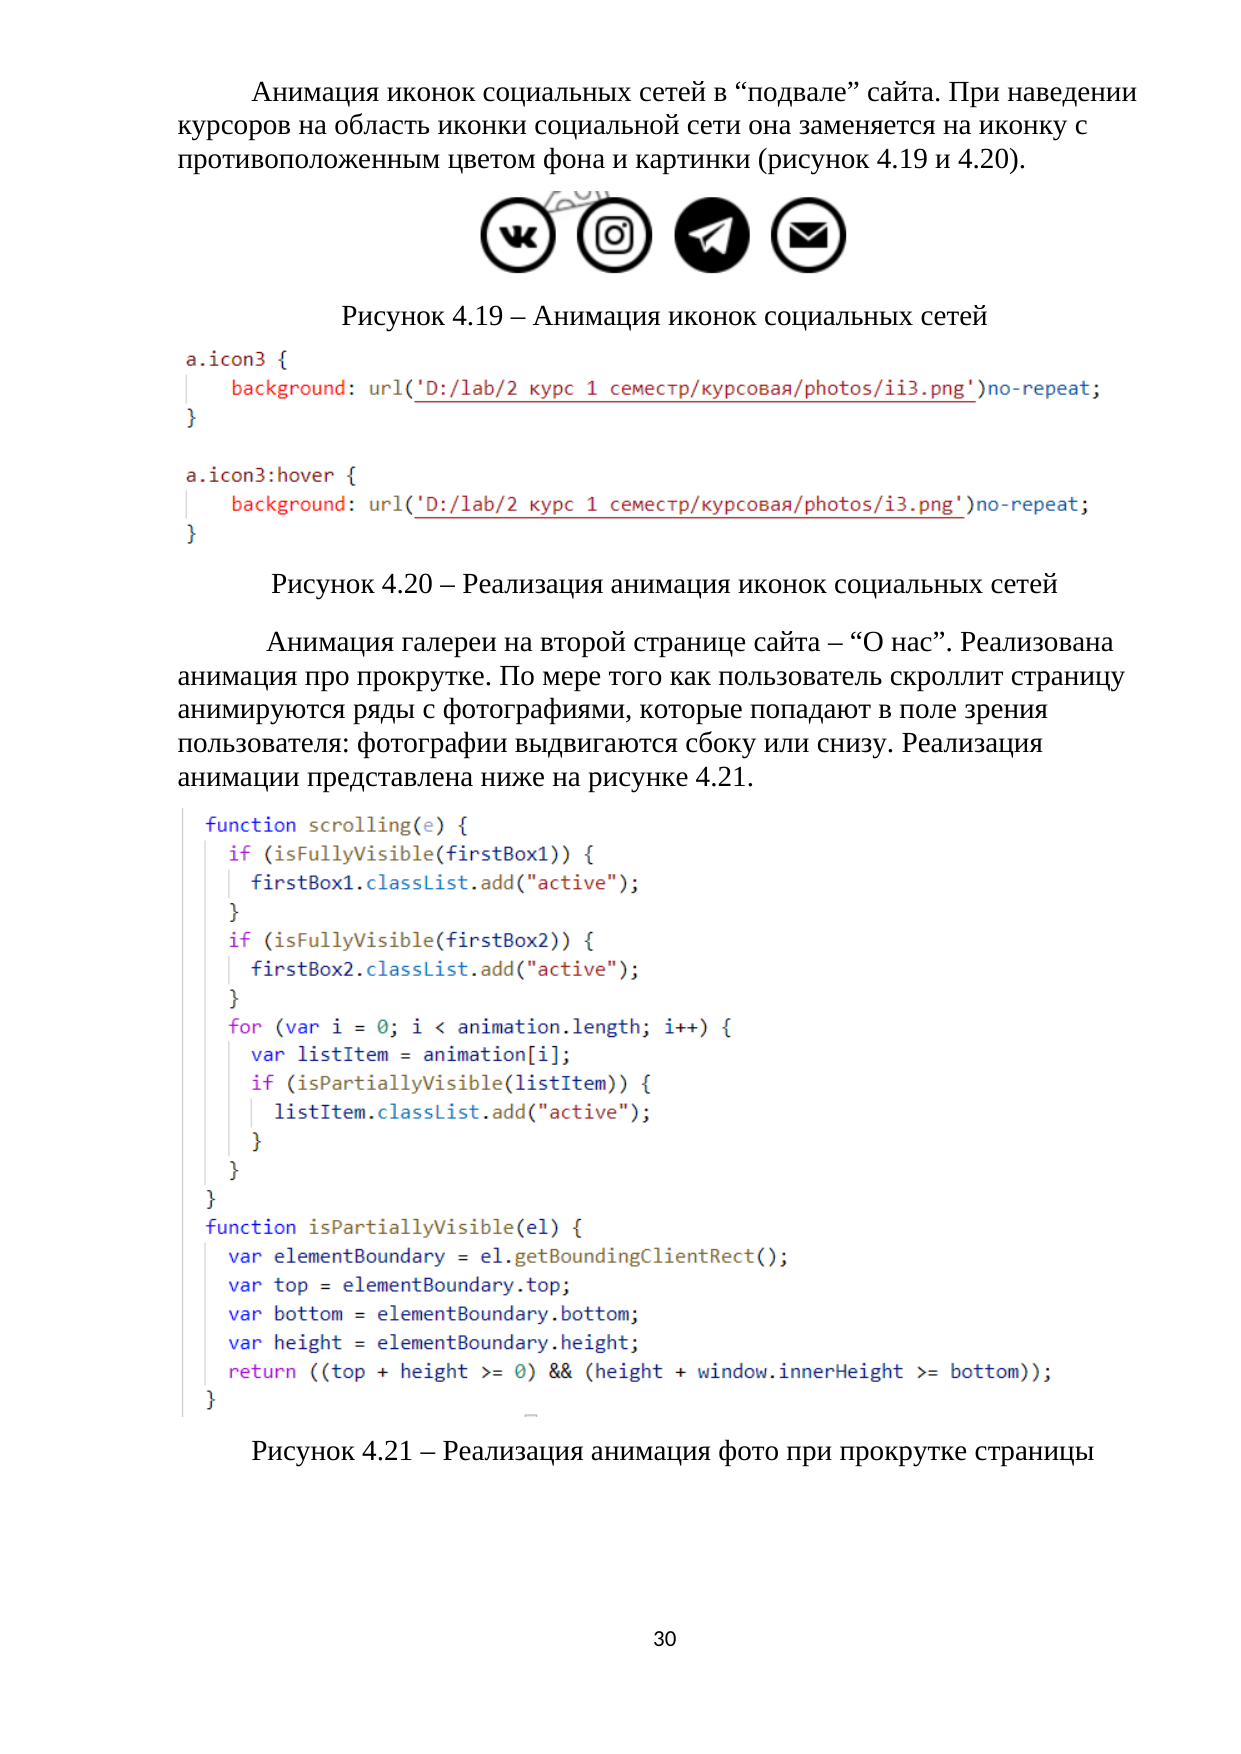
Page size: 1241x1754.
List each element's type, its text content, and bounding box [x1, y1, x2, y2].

text Рисунок 4.19 – Анимация иконок социальных сетей [177, 298, 1152, 331]
text Рисунок 4.20 – Реализация анимация иконок социальных сетей [177, 566, 1152, 599]
picture [177, 348, 1115, 550]
text Анимация иконок социальных сетей в “подвале” сайта. При наведении курсоров на область иконки социальной сети она заменяется на иконку с противоположенным цветом фона и картинки (рисунок 4.19 и 4.20). [177, 74, 1152, 174]
text Рисунок 4.21 – Реализация анимация фото при прокрутке страницы [177, 1433, 1152, 1467]
picture [472, 191, 855, 282]
picture [177, 808, 1064, 1417]
text Анимация галереи на второй странице сайта – “О нас”. Реализована анимация про прокрутке. По мере того как пользователь скроллит страницу анимируются ряды с фотографиями, которые попадают в поле зрения пользователя: фотографии выдвигаются сбоку или снизу. Реализация анимации представлена ниже на рисунке 4.21. [177, 624, 1152, 792]
